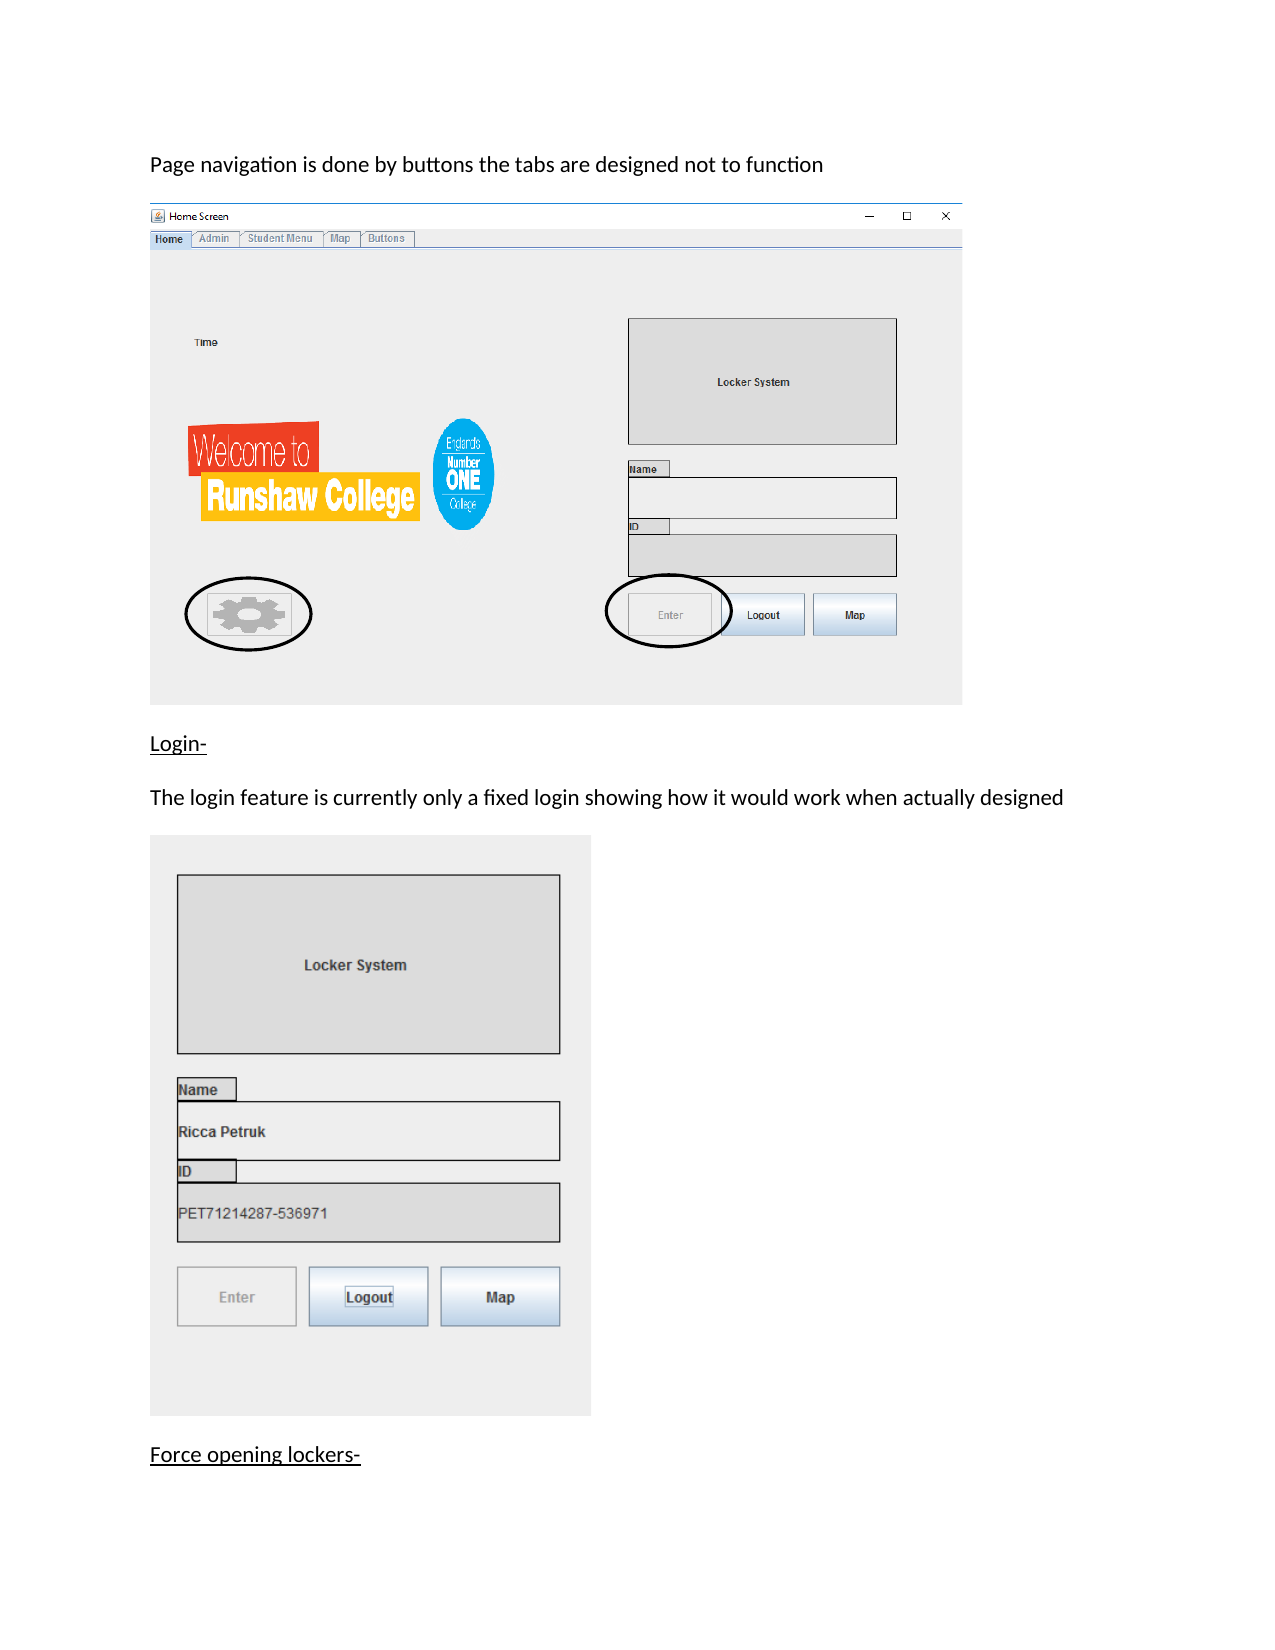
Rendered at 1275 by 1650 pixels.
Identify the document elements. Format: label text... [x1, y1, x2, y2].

picture [150, 835, 592, 1416]
text The login feature is currently only a fixed login showing how it would work when actually designed [150, 783, 1125, 811]
text Force opening lockers- [150, 1440, 1125, 1468]
text Login- [150, 729, 1125, 758]
picture [150, 203, 963, 705]
text Page navigation is done by buttons the tabs are designed not to function [150, 150, 1125, 178]
